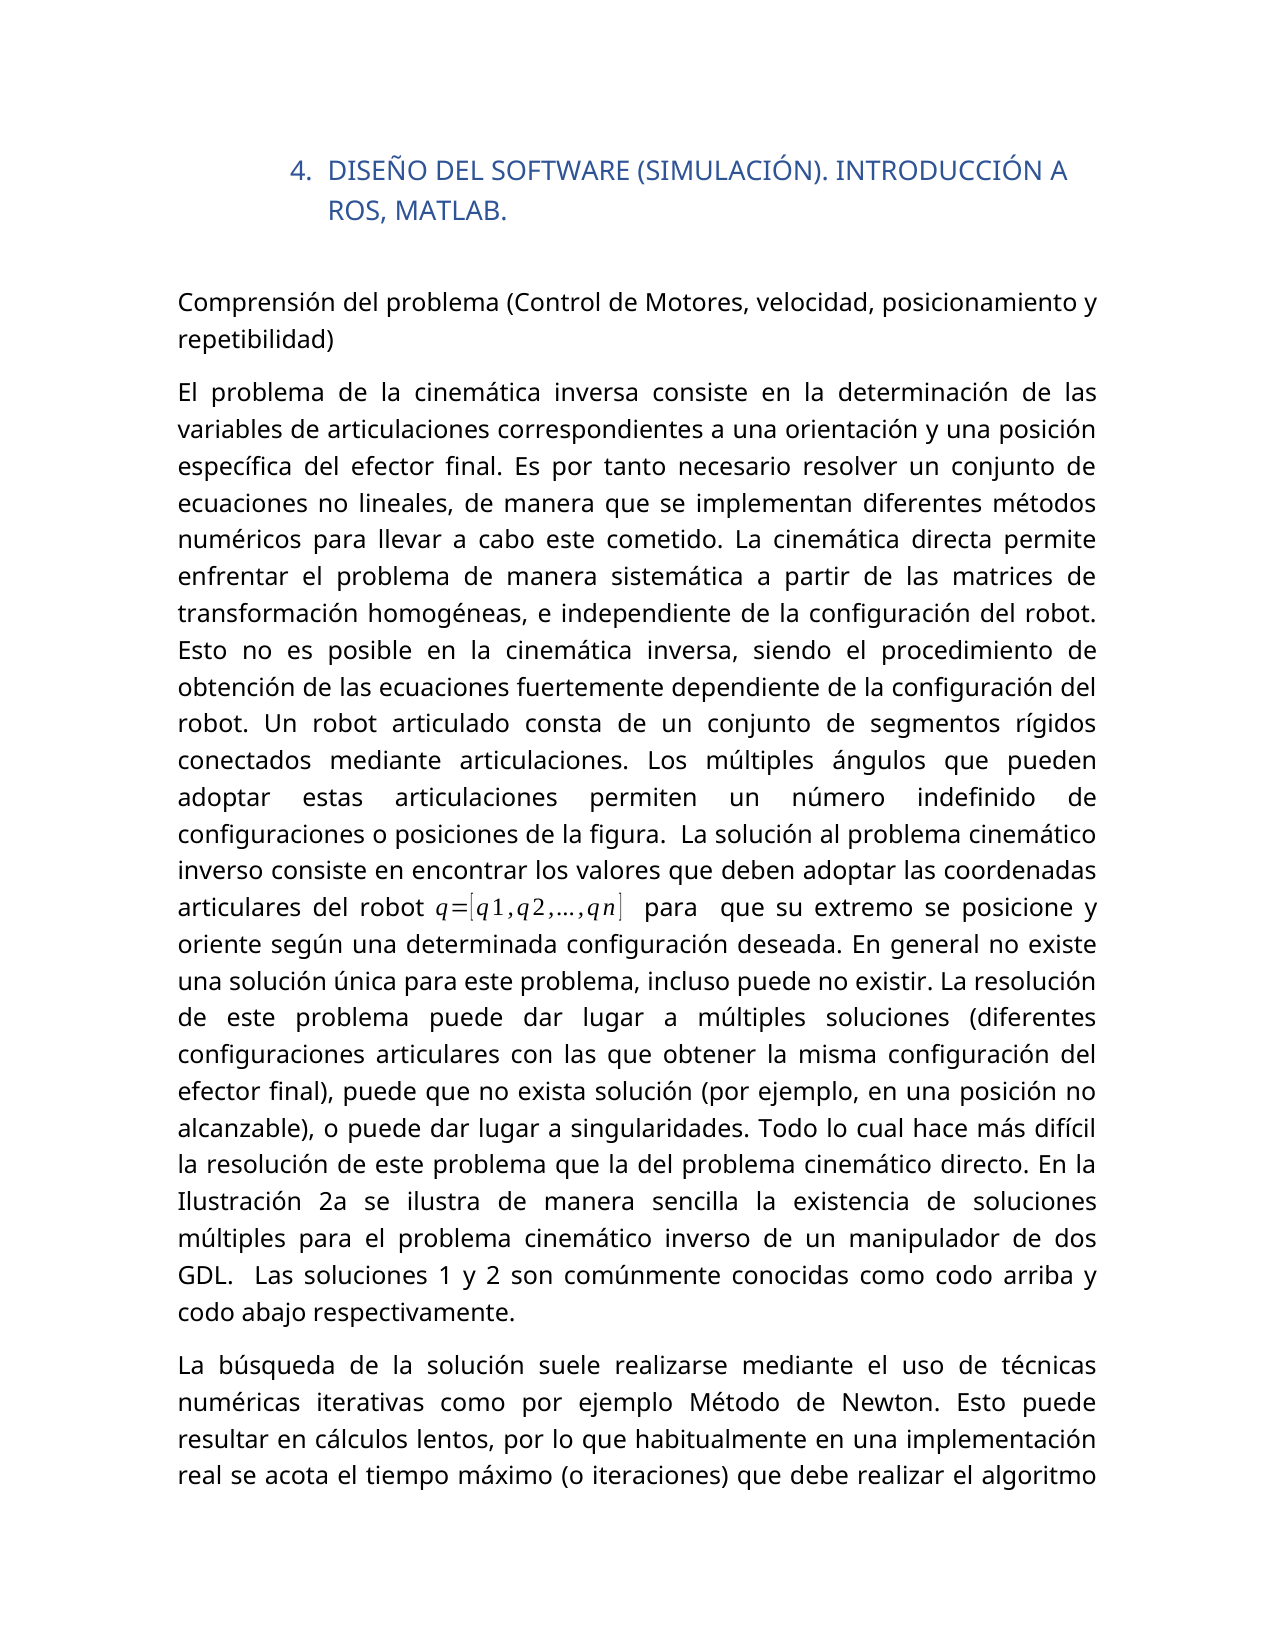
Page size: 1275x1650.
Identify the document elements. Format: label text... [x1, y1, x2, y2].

text El problema de la cinemática inversa consiste en la determinación de las variables de articulaciones correspondientes a una orientación y una posición específica del efector final. Es por tanto necesario resolver un conjunto de ecuaciones no lineales, de manera que se implementan diferentes métodos numéricos para llevar a cabo este cometido. La cinemática directa permite enfrentar el problema de manera sistemática a partir de las matrices de transformación homogéneas, e independiente de la configuración del robot. Esto no es posible en la cinemática inversa, siendo el procedimiento de obtención de las ecuaciones fuertemente dependiente de la configuración del robot. Un robot articulado consta de un conjunto de segmentos rígidos conectados mediante articulaciones. Los múltiples ángulos que pueden adoptar estas articulaciones permiten un número indefinido de configuraciones o posiciones de la figura. La solución al problema cinemático inverso consiste en encontrar los valores que deben adoptar las coordenadas articulares del robot para que su extremo se posicione y oriente según una determinada configuración deseada. En general no existe una solución única para este problema, incluso puede no existir. La resolución de este problema puede dar lugar a múltiples soluciones (diferentes configuraciones articulares con las que obtener la misma configuración del efector final), puede que no exista solución (por ejemplo, en una posición no alcanzable), o puede dar lugar a singularidades. Todo lo cual hace más difícil la resolución de este problema que la del problema cinemático directo. En la Ilustración 2a se ilustra de manera sencilla la existencia de soluciones múltiples para el problema cinemático inverso de un manipulador de dos GDL. Las soluciones 1 y 2 son comúnmente conocidas como codo arriba y codo abajo respectivamente. [177, 375, 1098, 1328]
text Comprensión del problema (Control de Motores, velocidad, posicionamiento y repetibilidad) [177, 285, 1098, 356]
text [177, 1348, 1098, 1492]
subtitle DISEÑO DEL SOFTWARE (SIMULACIÓN). INTRODUCCIÓN A ROS, MATLAB. [290, 152, 1098, 228]
